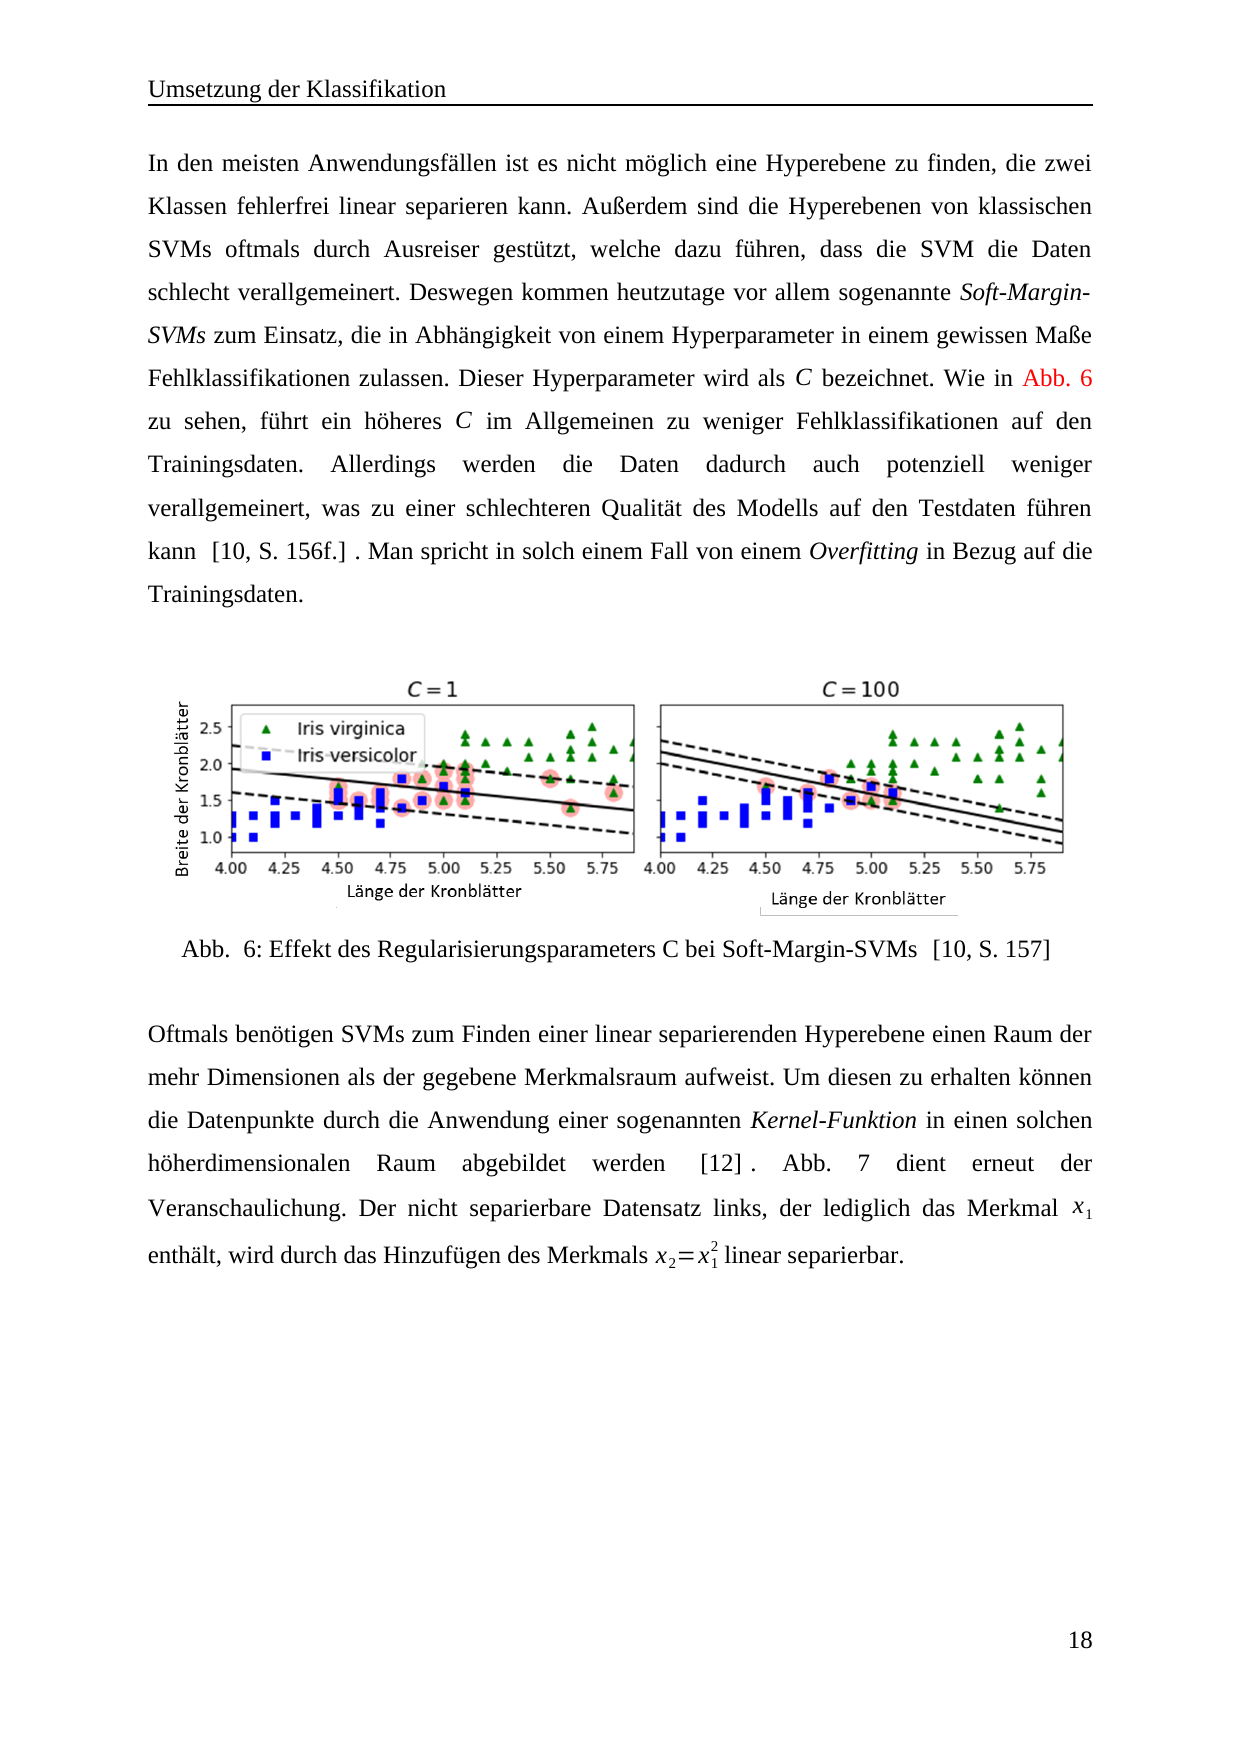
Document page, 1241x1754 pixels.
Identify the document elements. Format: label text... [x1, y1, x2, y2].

text In den meisten Anwendungsfällen ist es nicht möglich eine Hyperebene zu finden, die zwei Klassen fehlerfrei linear separieren kann. Außerdem sind die Hyperebenen von klassischen SVMs oftmals durch Ausreiser gestützt, welche dazu führen, dass die SVM die Daten schlecht verallgemeinert. Deswegen kommen heutzutage vor allem sogenannte Soft-Margin-SVMs zum Einsatz, die in Abhängigkeit von einem Hyperparameter in einem gewissen Maße Fehlklassifikationen zulassen. Dieser Hyperparameter wird als bezeichnet. Wie in Abb. 6 zu sehen, führt ein höheres im Allgemeinen zu weniger Fehlklassifikationen auf den Trainingsdaten. Allerdings werden die Daten dadurch auch potenziell weniger verallgemeinert, was zu einer schlechteren Qualität des Modells auf den Testdaten führen kann . Man spricht in solch einem Fall von einem Overfitting in Bezug auf die Trainingsdaten. [148, 148, 1093, 608]
text Oftmals benötigen SVMs zum Finden einer linear separierenden Hyperebene einen Raum der mehr Dimensionen als der gegebene Merkmalsraum aufweist. Um diesen zu erhalten können die Datenpunkte durch die Anwendung einer sogenannten Kernel-Funktion in einen solchen höherdimensionalen Raum abgebildet werden . Abb. 7 dient erneut der Veranschaulichung. Der nicht separierbare Datensatz links, der lediglich das Merkmal enthält, wird durch das Hinzufügen des Merkmals linear separierbar. [148, 1019, 1093, 1272]
picture [163, 672, 1077, 922]
text Abb. : Effekt des Regularisierungsparameters C bei Soft-Margin-SVMs [148, 934, 1093, 963]
